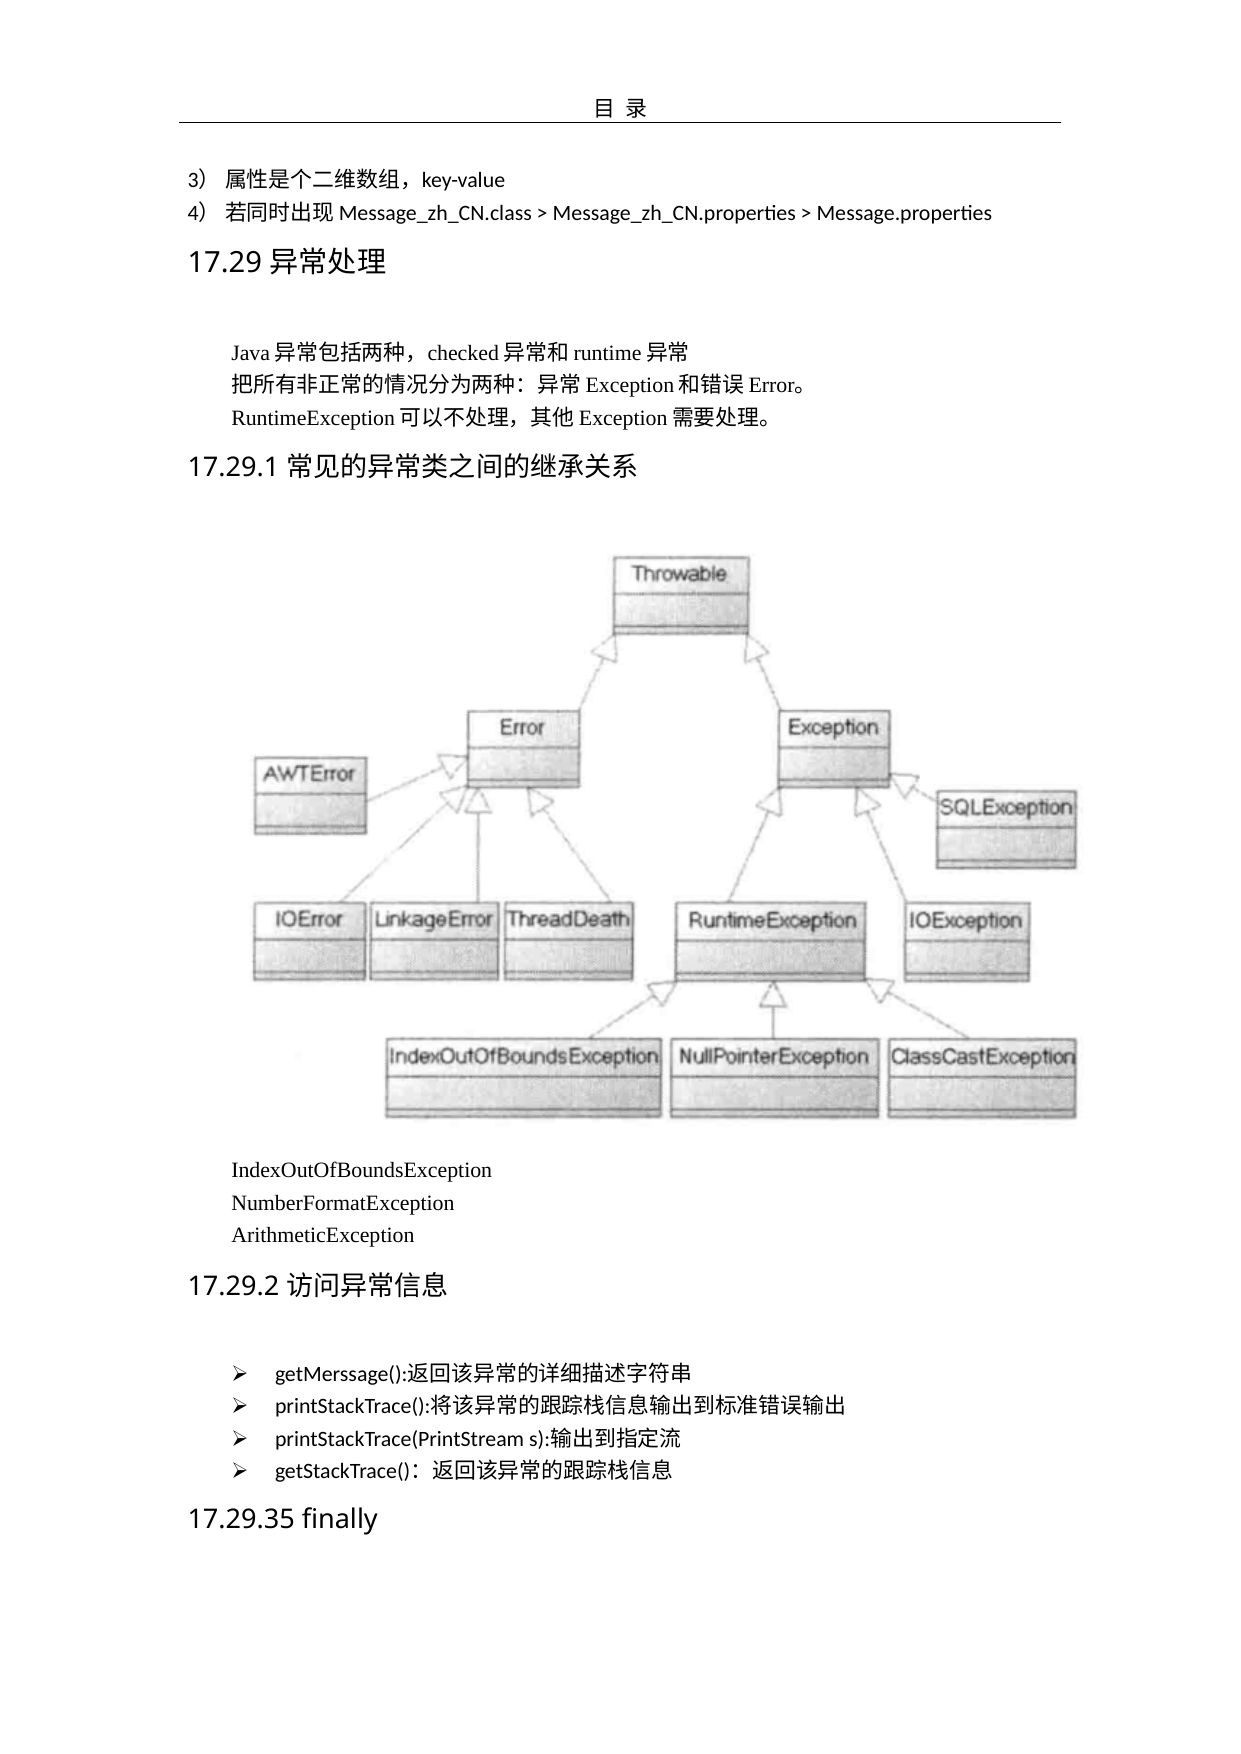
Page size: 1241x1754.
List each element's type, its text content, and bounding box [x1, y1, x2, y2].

text 把所有非正常的情况分为两种：异常Exception和错误Error。 [187, 367, 1053, 399]
text NumberFormatException [187, 1186, 1053, 1219]
picture [231, 536, 1097, 1137]
text ArithmeticException [187, 1219, 1053, 1251]
list 若同时出现Message_zh_CN.class > Message_zh_CN.properties > Message.properties [187, 194, 1053, 227]
text IndexOutOfBoundsException [187, 1154, 1053, 1186]
subtitle 访问异常信息 [187, 1251, 1053, 1316]
list printStackTrace():将该异常的跟踪栈信息输出到标准错误输出 [231, 1388, 1053, 1421]
list printStackTrace(PrintStream s):输出到指定流 [231, 1421, 1053, 1453]
text RuntimeException可以不处理，其他Exception需要处理。 [187, 399, 1053, 432]
subtitle 异常处理 [187, 227, 1053, 292]
list getStackTrace()：返回该异常的跟踪栈信息 [231, 1453, 1053, 1486]
text Java异常包括两种，checked异常和runtime异常 [187, 334, 1053, 367]
subtitle 5 finally [187, 1486, 1053, 1551]
subtitle 常见的异常类之间的继承关系 [187, 432, 1053, 497]
list 属性是个二维数组，key-value [187, 162, 1053, 194]
list getMerssage():返回该异常的详细描述字符串 [231, 1356, 1053, 1388]
